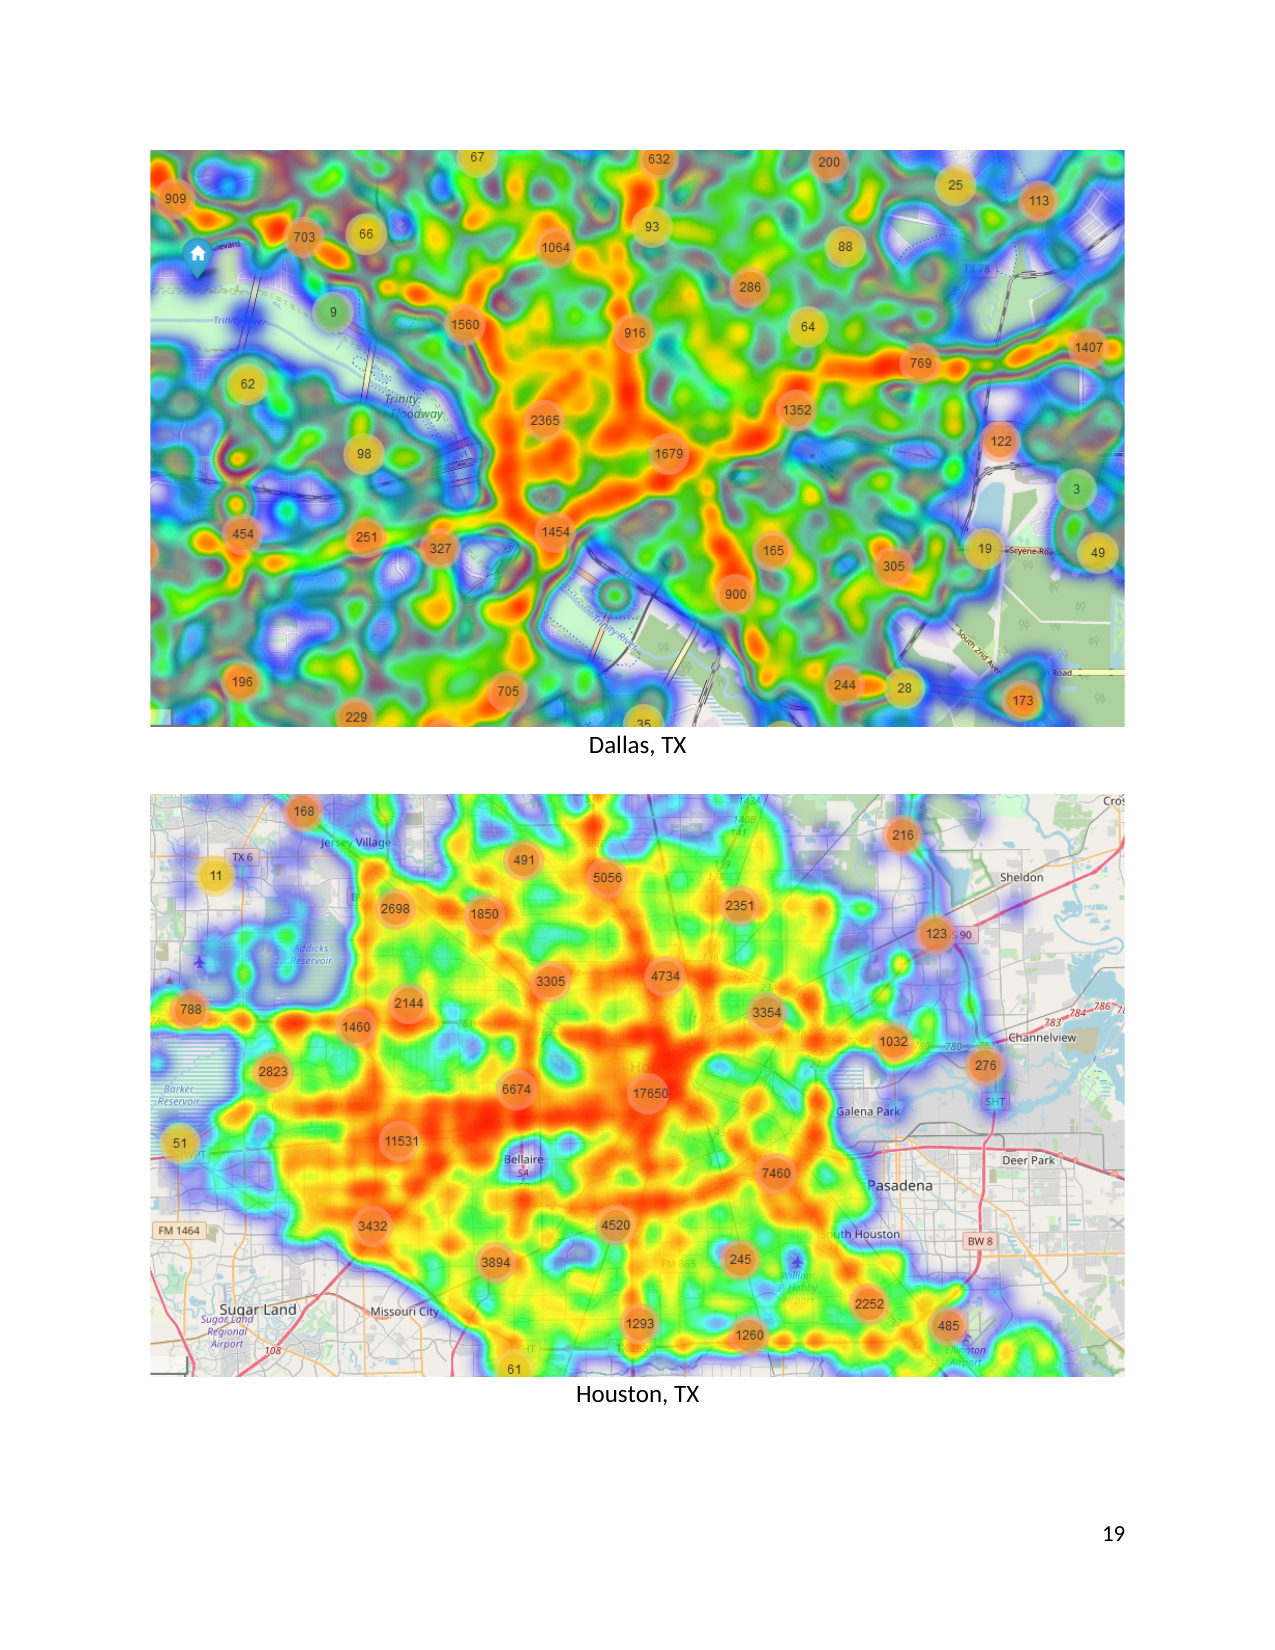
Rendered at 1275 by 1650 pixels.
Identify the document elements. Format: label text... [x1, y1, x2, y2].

list Dallas, TX [150, 729, 1125, 759]
list Houston, TX [150, 1378, 1125, 1409]
picture [150, 150, 1125, 727]
picture [150, 794, 1125, 1377]
